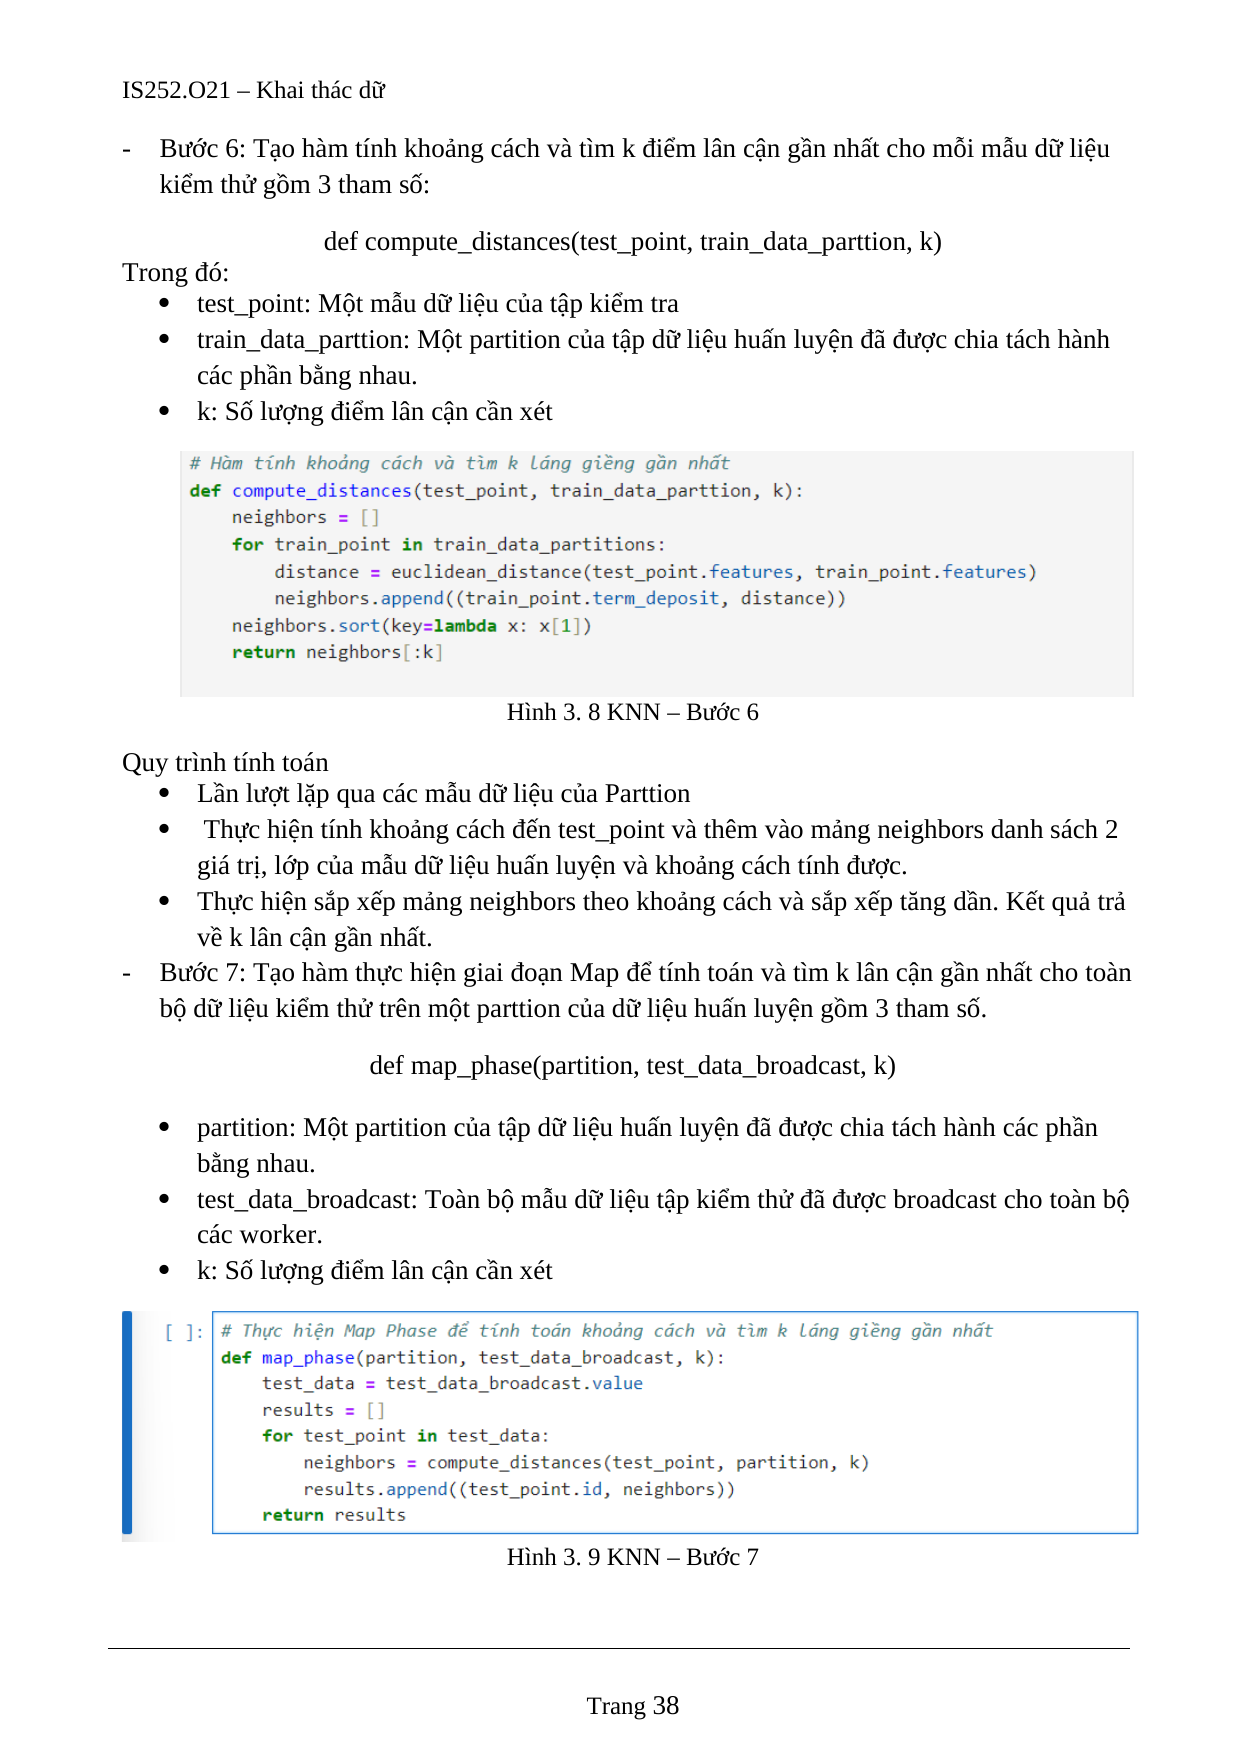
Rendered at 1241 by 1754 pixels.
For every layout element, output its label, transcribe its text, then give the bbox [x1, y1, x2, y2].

list Thực hiện sắp xếp mảng neighbors theo khoảng cách và sắp xếp tăng dần. Kết quả trả về k lân cận gần nhất. [159, 885, 1144, 952]
list k: Số lượng điểm lân cận cần xét [159, 1254, 1144, 1286]
text Quy trình tính toán [122, 746, 1144, 777]
list train_data_parttion: Một partition của tập dữ liệu huấn luyện đã được chia tách hành các phần bằng nhau. [159, 323, 1144, 390]
text Hình 3. 8 KNN – Bước 6 [122, 697, 1144, 726]
list k: Số lượng điểm lân cận cần xét [159, 394, 1144, 426]
list Bước 6: Tạo hàm tính khoảng cách và tìm k điểm lân cận gần nhất cho mỗi mẫu dữ liệu kiểm thử gồm 3 tham số: [122, 132, 1144, 199]
picture [121, 451, 1144, 697]
text Hình 3. 9 KNN – Bước 7 [122, 1542, 1144, 1571]
list Lần lượt lặp qua các mẫu dữ liệu của Parttion [159, 777, 1144, 809]
list test_data_broadcast: Toàn bộ mẫu dữ liệu tập kiểm thử đã được broadcast cho toàn bộ các worker. [159, 1183, 1144, 1250]
picture [121, 1311, 1144, 1542]
list Thực hiện tính khoảng cách đến test_point và thêm vào mảng neighbors danh sách 2 giá trị, lớp của mẫu dữ liệu huấn luyện và khoảng cách tính được. [159, 813, 1144, 880]
list partition: Một partition của tập dữ liệu huấn luyện đã được chia tách hành các phần bằng nhau. [159, 1111, 1144, 1178]
text def map_phase(partition, test_data_broadcast, k) [122, 1049, 1144, 1080]
list Bước 7: Tạo hàm thực hiện giai đoạn Map để tính toán và tìm k lân cận gần nhất cho toàn bộ dữ liệu kiểm thử trên một parttion của dữ liệu huấn luyện gồm 3 tham số. [122, 957, 1144, 1023]
text def compute_distances(test_point, train_data_parttion, k) [122, 225, 1144, 256]
text Trong đó: [122, 256, 1144, 287]
list test_point: Một mẫu dữ liệu của tập kiểm tra [159, 287, 1144, 318]
